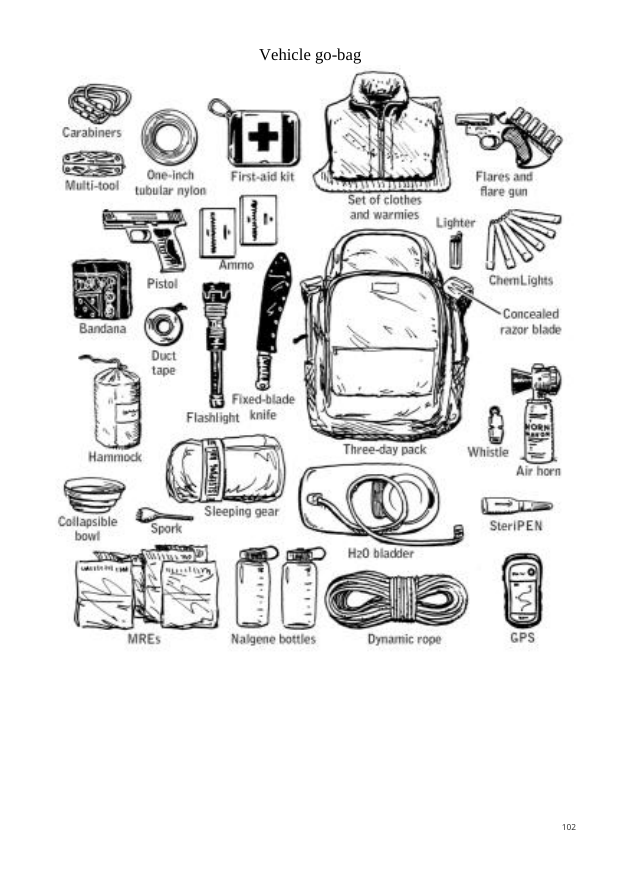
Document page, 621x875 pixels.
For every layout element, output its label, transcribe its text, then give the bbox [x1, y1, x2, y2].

text Vehicle go-bag [44, 44, 576, 63]
picture [44, 65, 576, 653]
